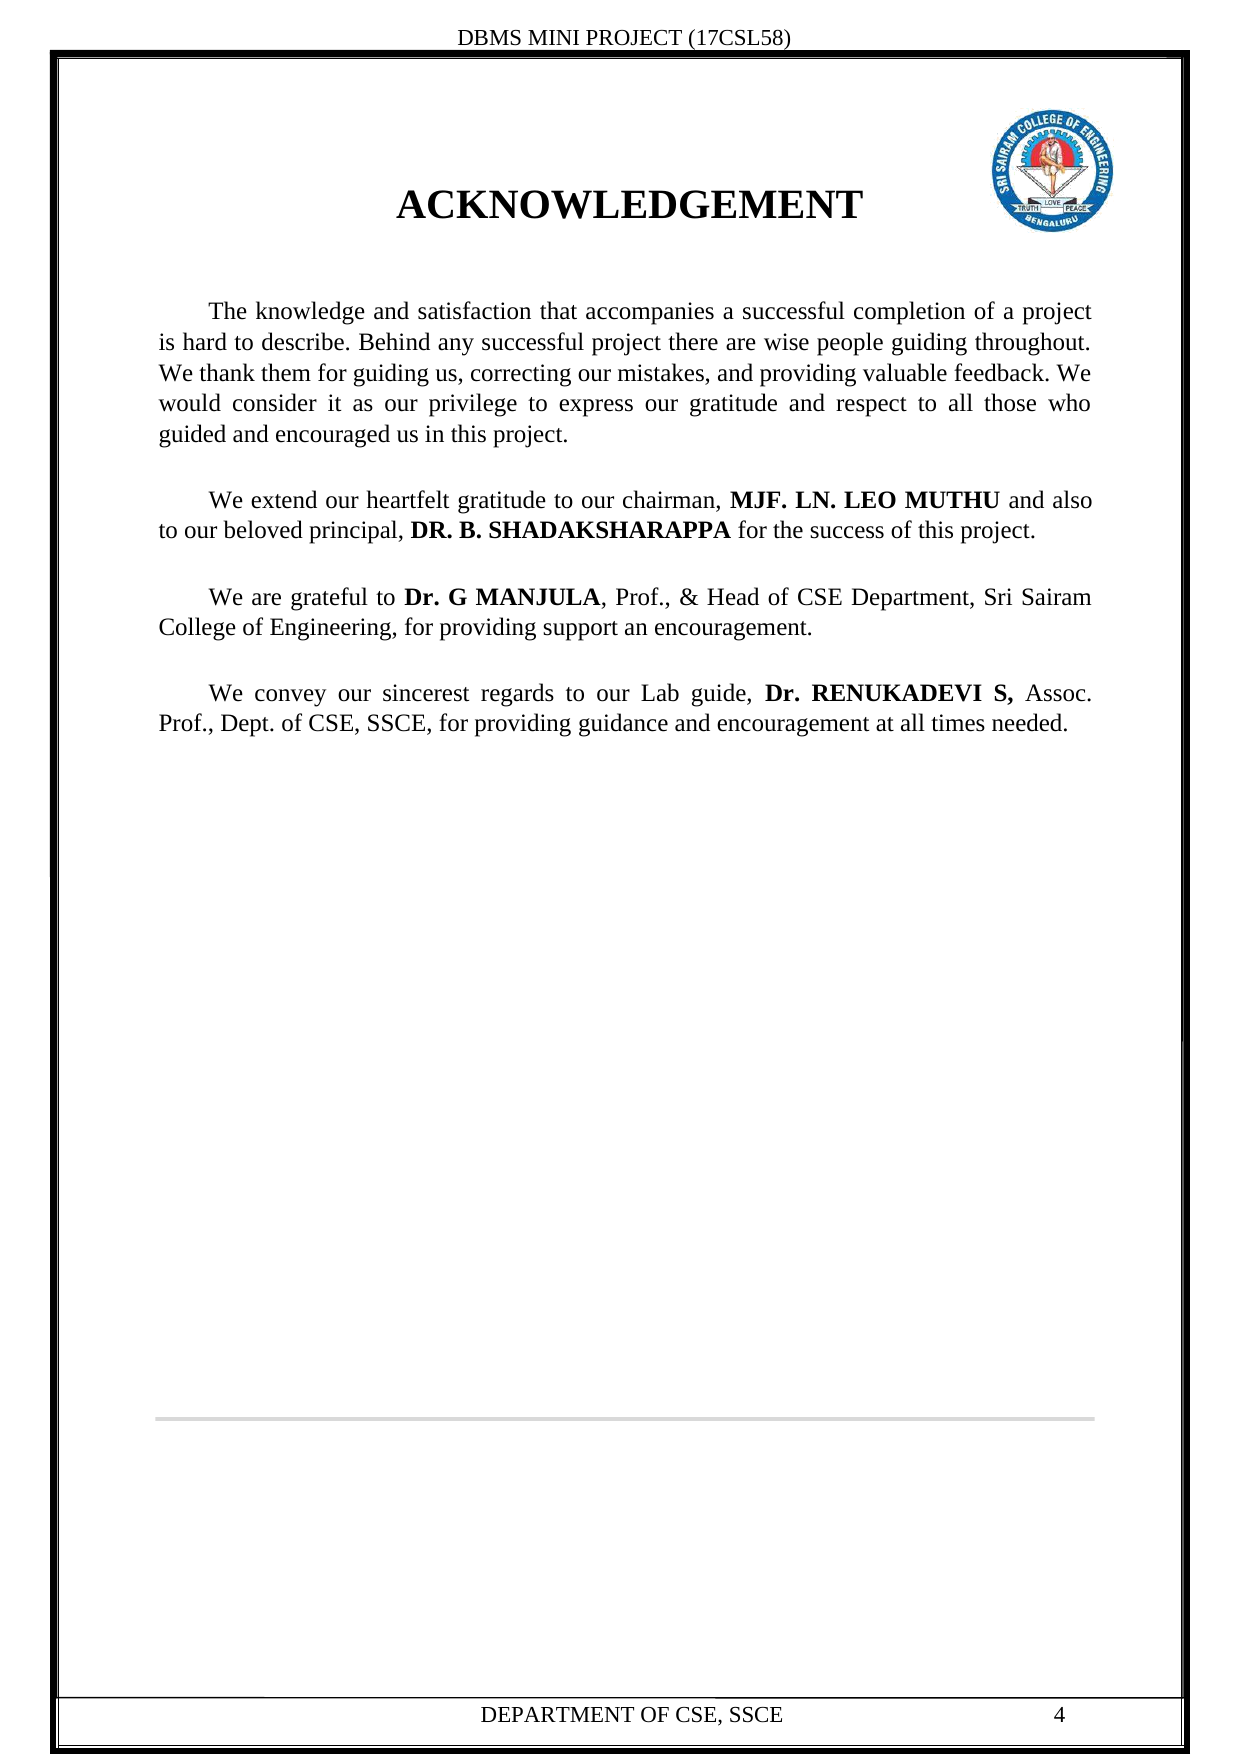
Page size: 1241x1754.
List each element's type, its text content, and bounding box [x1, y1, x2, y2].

text ACKNOWLEDGEMENT [150, 179, 1101, 227]
picture [155, 1417, 1095, 1421]
picture [990, 108, 1114, 233]
text We extend our heartfelt gratitude to our chairman, MJF. LN. LEO MUTHU and also to our beloved principal, DR. B. SHADAKSHARAPPA for the success of this project. [158, 485, 1092, 544]
text The knowledge and satisfaction that accompanies a successful completion of a project is hard to describe. Behind any successful project there are wise people guiding throughout. We thank them for guiding us, correcting our mistakes, and providing valuable feedback. We would consider it as our privilege to express our gratitude and respect to all those who guided and encouraged us in this project. [158, 296, 1092, 448]
text We are grateful to Dr. G MANJULA, Prof., & Head of CSE Department, Sri Sairam College of Engineering, for providing support an encouragement. [158, 582, 1092, 640]
text We convey our sincerest regards to our Lab guide, Dr. RENUKADEVI S, Assoc. Prof., Dept. of CSE, SSCE, for providing guidance and encouragement at all times needed. [158, 678, 1092, 737]
